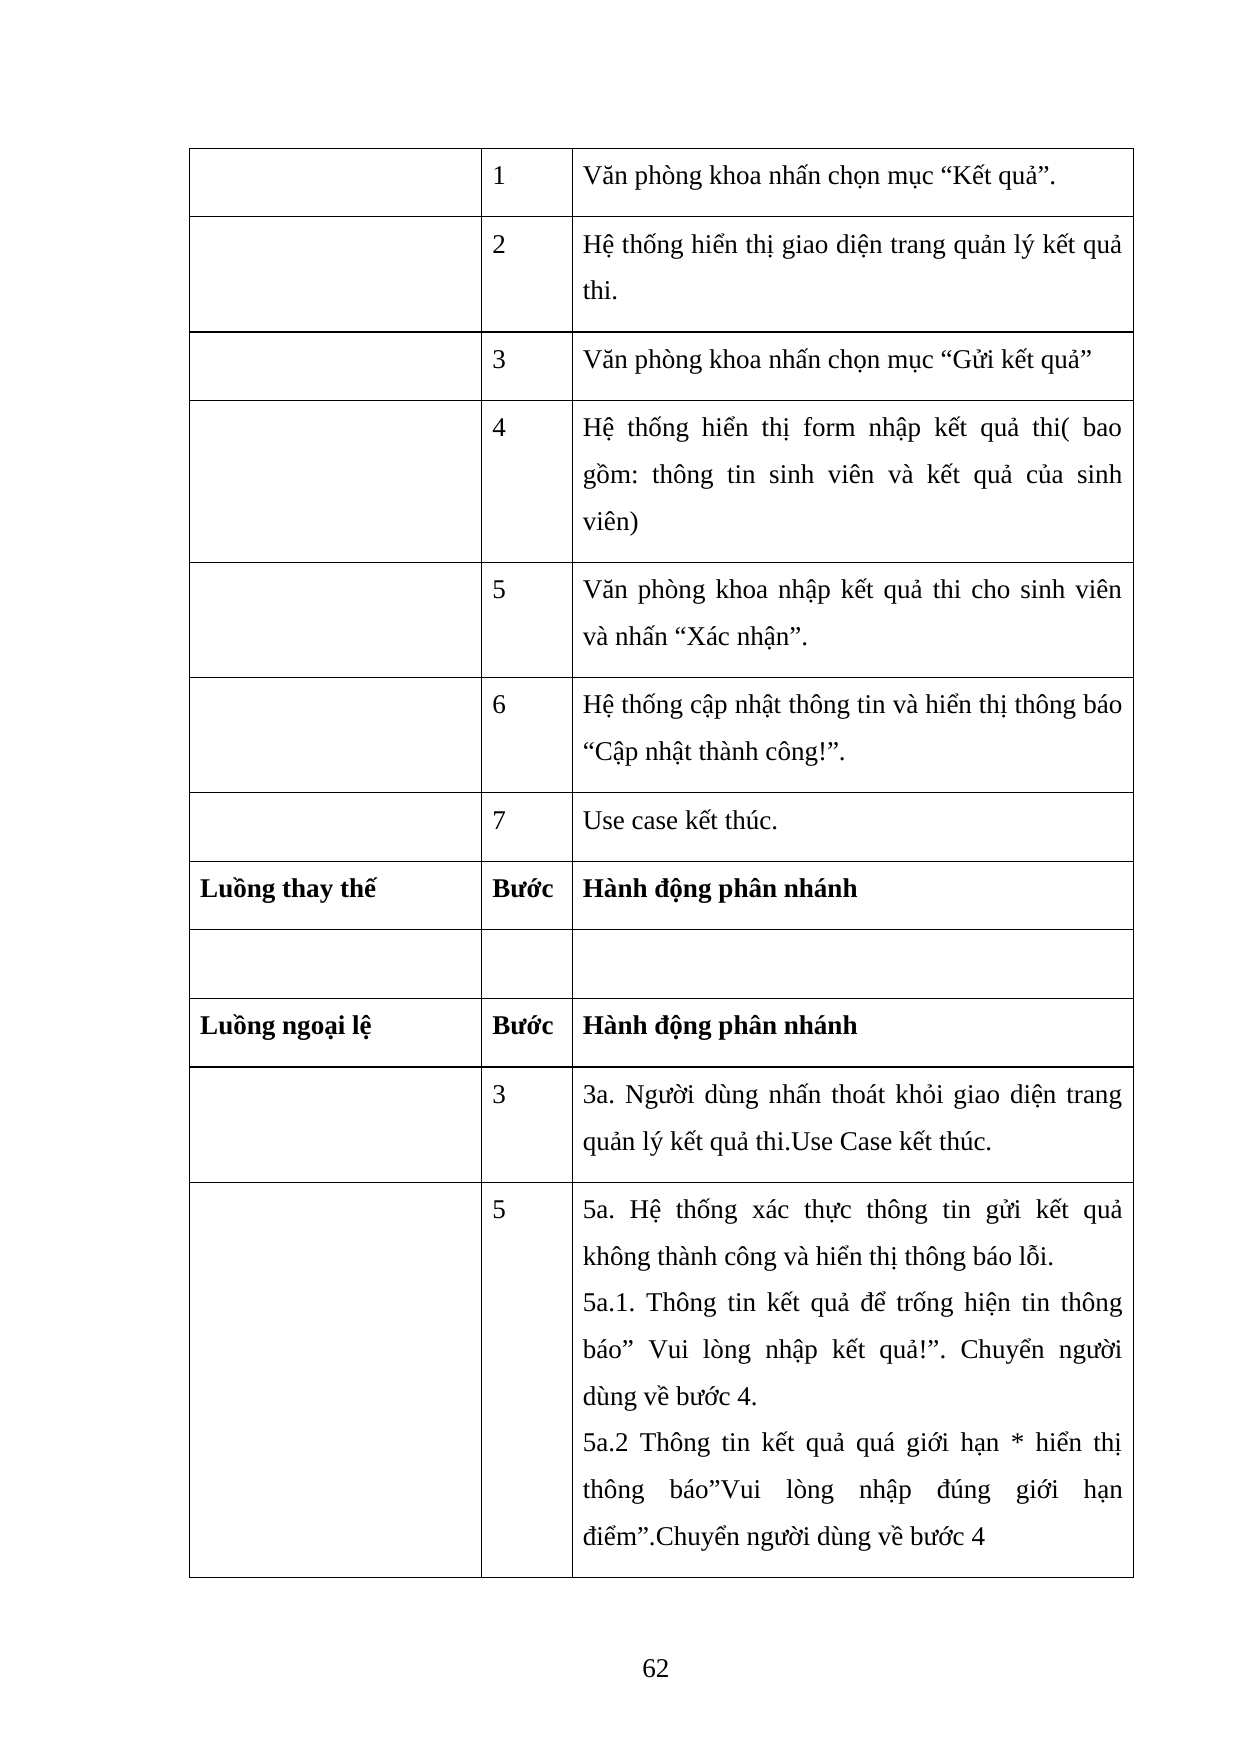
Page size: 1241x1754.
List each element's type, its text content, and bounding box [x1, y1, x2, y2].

table_cell Hệ thống cập nhật thông tin và hiển thị thông báo “Cập nhật thành công!”. [573, 678, 1133, 792]
table_cell 5 [482, 1183, 572, 1577]
table_cell 3a. Người dùng nhấn thoát khỏi giao diện trang quản lý kết quả thi.Use Case kết thúc. [573, 1068, 1133, 1182]
table_cell 7 [482, 793, 572, 861]
table_cell Bước [482, 999, 572, 1066]
table_cell Luồng thay thế [190, 862, 481, 929]
table_cell [190, 1183, 481, 1577]
table_cell Luồng ngoại lệ [190, 999, 481, 1066]
table_cell 4 [482, 401, 572, 562]
table_cell 2 [482, 217, 572, 331]
table_cell [190, 333, 481, 400]
table_cell Hệ thống hiển thị giao diện trang quản lý kết quả thi. [573, 217, 1133, 331]
table_cell 3 [482, 333, 572, 400]
table_cell [482, 930, 572, 998]
table_cell [190, 217, 481, 331]
table_cell Văn phòng khoa nhấn chọn mục “Kết quả”. [573, 149, 1133, 216]
table_cell Bước [482, 862, 572, 929]
table_cell Hệ thống hiển thị form nhập kết quả thi( bao gồm: thông tin sinh viên và kết quả của sinh viên) [573, 401, 1133, 562]
table_cell [190, 563, 481, 677]
table_cell 1 [482, 149, 572, 216]
table_cell [190, 678, 481, 792]
table_cell Use case kết thúc. [573, 793, 1133, 861]
table_cell Hành động phân nhánh [573, 862, 1133, 929]
table_cell Văn phòng khoa nhập kết quả thi cho sinh viên và nhấn “Xác nhận”. [573, 563, 1133, 677]
table_cell 3 [482, 1068, 572, 1182]
table_cell [190, 1068, 481, 1182]
table_cell [190, 793, 481, 861]
table_cell [190, 930, 481, 998]
table_cell [190, 149, 481, 216]
table_cell Hành động phân nhánh [573, 999, 1133, 1066]
table_cell [573, 930, 1133, 998]
table_cell [190, 401, 481, 562]
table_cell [573, 1183, 1133, 1577]
table_cell Văn phòng khoa nhấn chọn mục “Gửi kết quả” [573, 333, 1133, 400]
table_cell 6 [482, 678, 572, 792]
table_cell 5 [482, 563, 572, 677]
